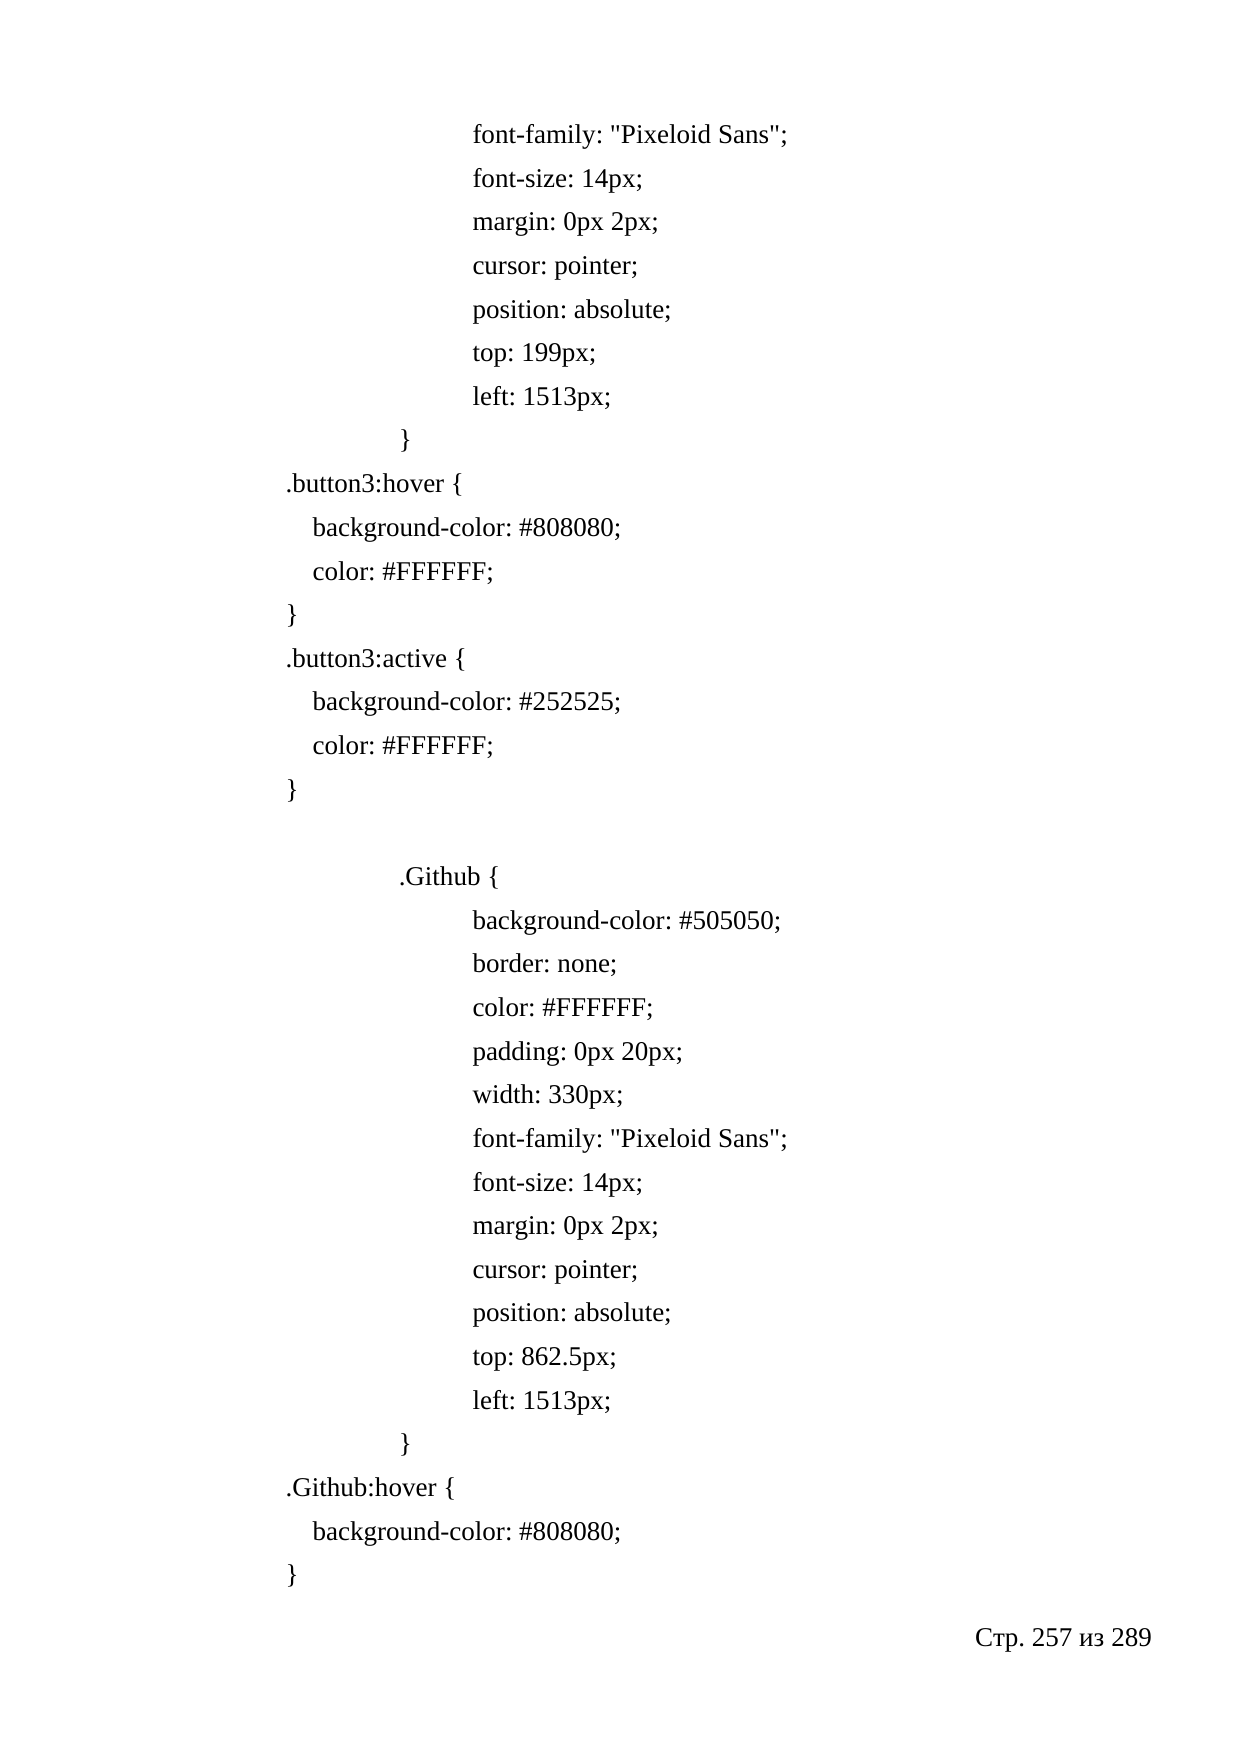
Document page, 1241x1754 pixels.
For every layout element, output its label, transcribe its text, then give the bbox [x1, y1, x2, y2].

text margin: 0px 2px; [177, 205, 1152, 237]
text margin: 0px 2px; [177, 1209, 1152, 1240]
text .button3:hover { [177, 467, 1152, 498]
text top: 862.5px; [177, 1340, 1152, 1371]
text font-size: 14px; [177, 162, 1152, 193]
text font-family: "Pixeloid Sans"; [177, 118, 1152, 149]
text color: #FFFFFF; [177, 729, 1152, 760]
text color: #FFFFFF; [177, 554, 1152, 586]
text } [177, 773, 1152, 804]
text } [177, 1558, 1152, 1589]
text top: 199px; [177, 336, 1152, 367]
text .Github { [177, 860, 1152, 891]
text } [177, 598, 1152, 629]
text background-color: #808080; [177, 1515, 1152, 1546]
text left: 1513px; [177, 1384, 1152, 1415]
text background-color: #505050; [177, 904, 1152, 935]
text width: 330px; [177, 1078, 1152, 1109]
text cursor: pointer; [177, 1253, 1152, 1284]
text position: absolute; [177, 293, 1152, 324]
text } [177, 1427, 1152, 1459]
text left: 1513px; [177, 380, 1152, 411]
text padding: 0px 20px; [177, 1035, 1152, 1066]
text cursor: pointer; [177, 249, 1152, 280]
text position: absolute; [177, 1297, 1152, 1328]
text background-color: #808080; [177, 511, 1152, 542]
text background-color: #252525; [177, 686, 1152, 717]
text font-size: 14px; [177, 1166, 1152, 1197]
text } [177, 424, 1152, 455]
text font-family: "Pixeloid Sans"; [177, 1122, 1152, 1153]
text .Github:hover { [177, 1471, 1152, 1502]
text border: none; [177, 947, 1152, 978]
text .button3:active { [177, 642, 1152, 673]
text color: #FFFFFF; [177, 991, 1152, 1022]
